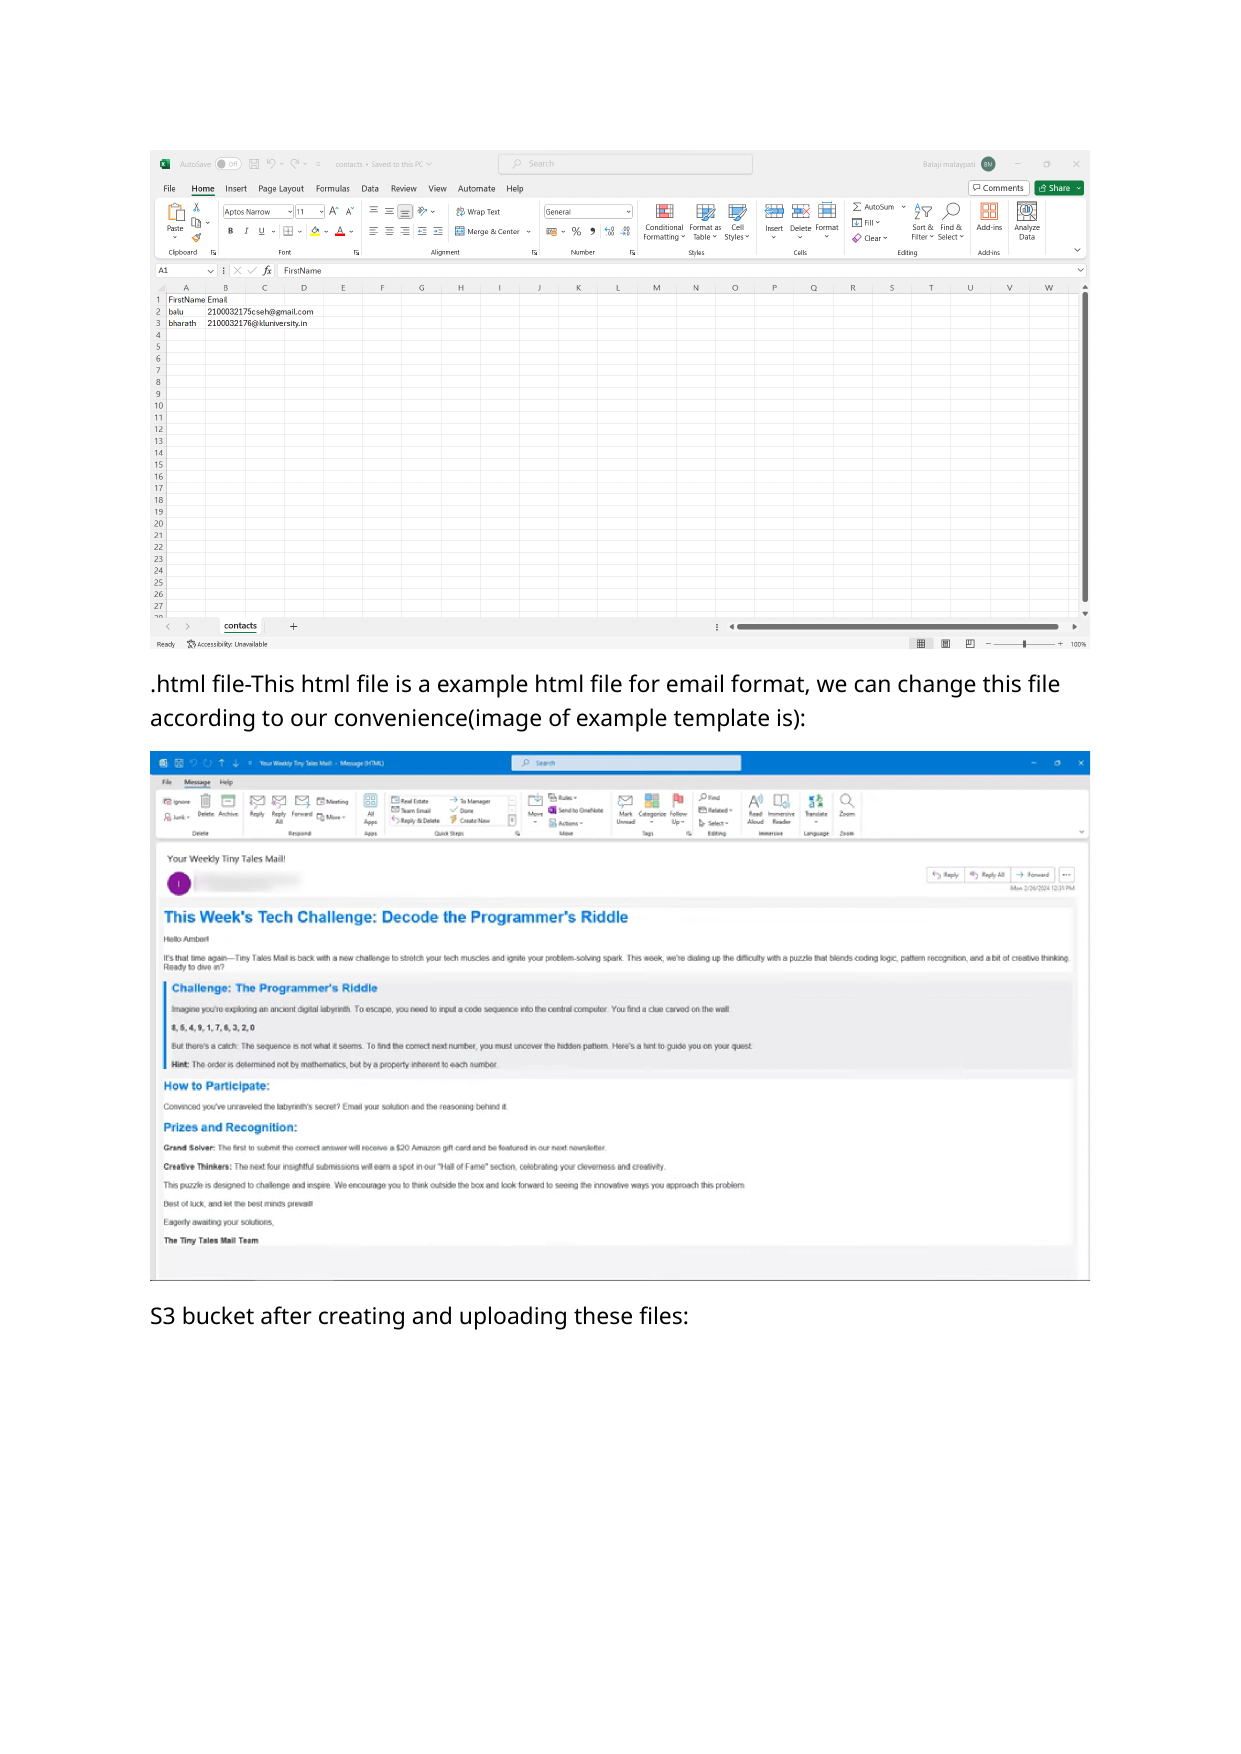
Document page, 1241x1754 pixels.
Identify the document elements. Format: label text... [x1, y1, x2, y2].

text S3 bucket after creating and uploading these files: [150, 1300, 1090, 1331]
text .html file-This html file is a example html file for email format, we can change this file according to our convenience(image of example template is): [150, 668, 1090, 733]
picture [150, 150, 1091, 649]
picture [150, 751, 1091, 1281]
